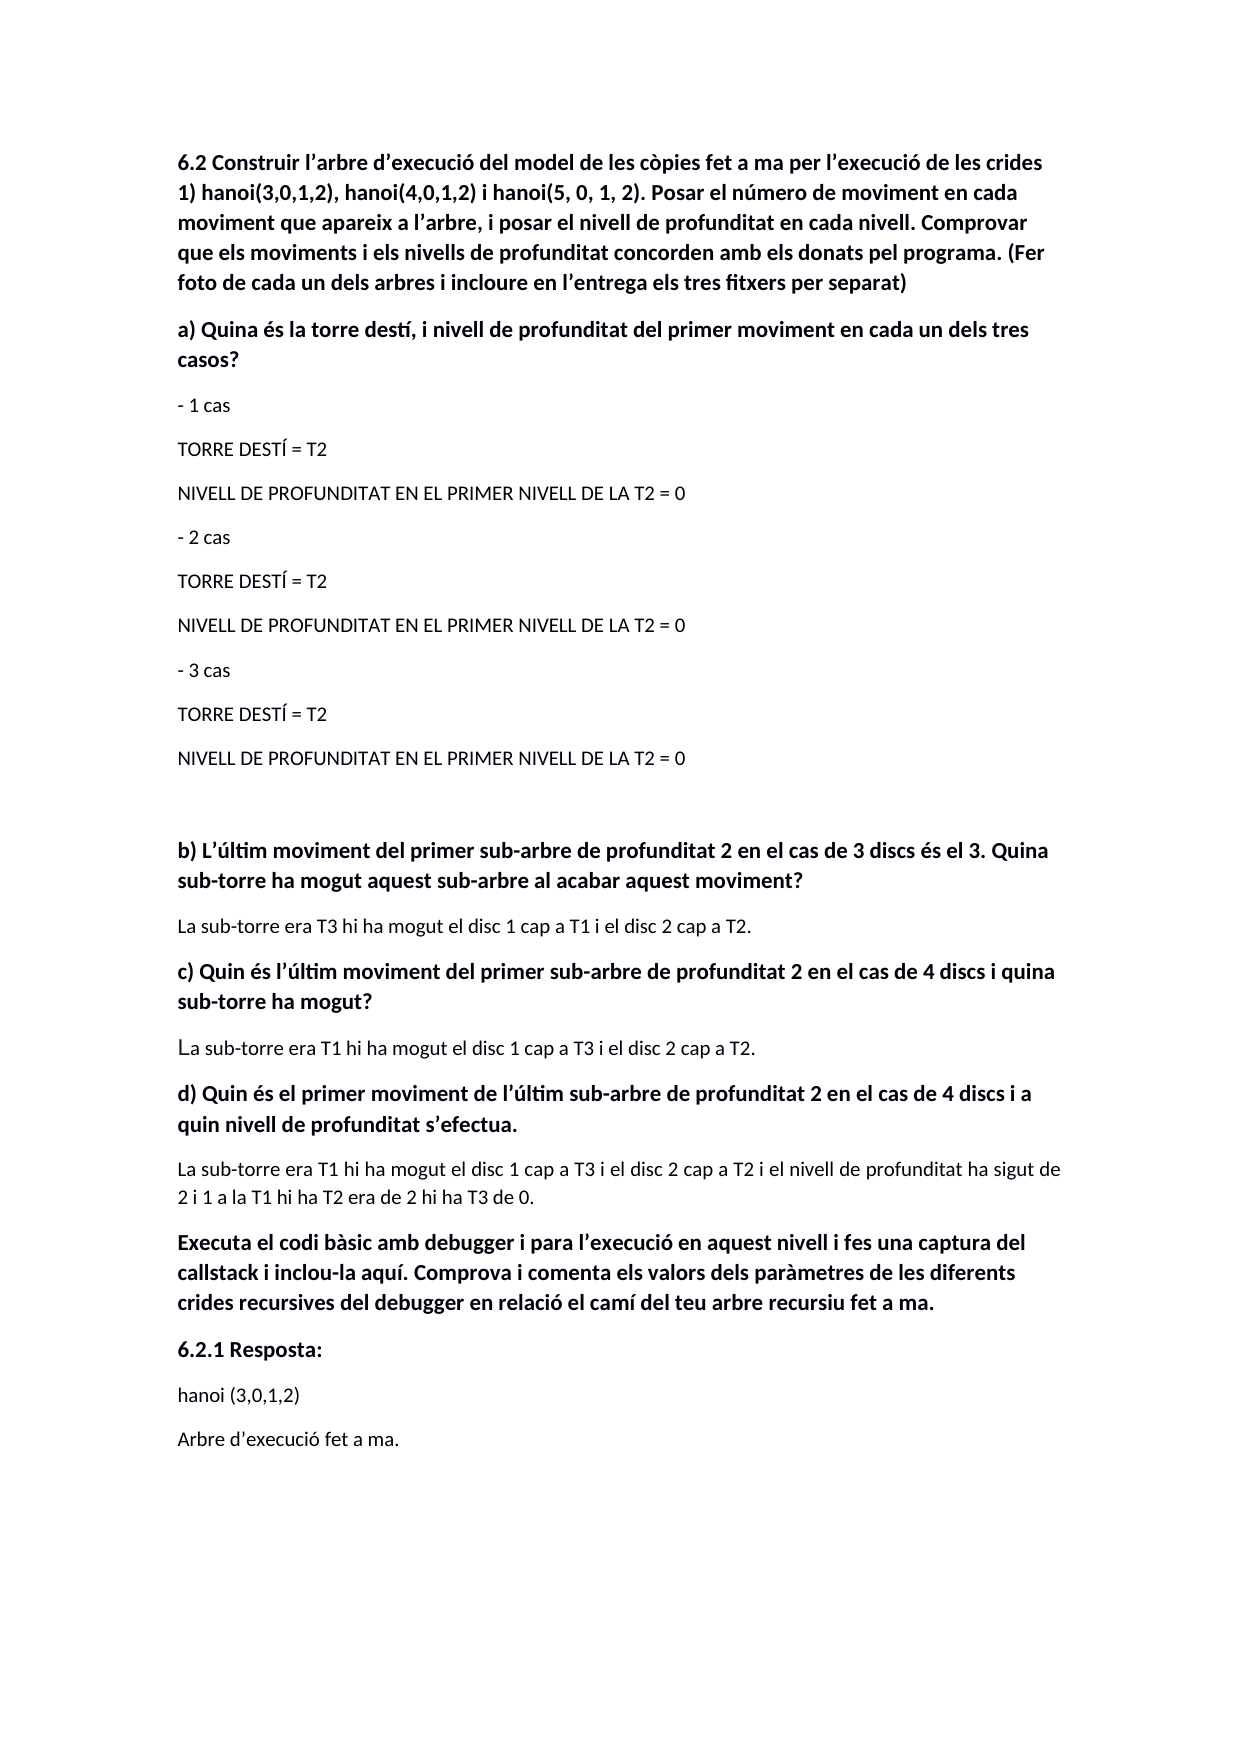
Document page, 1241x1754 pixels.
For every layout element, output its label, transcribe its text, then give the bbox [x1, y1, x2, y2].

text NIVELL DE PROFUNDITAT EN EL PRIMER NIVELL DE LA T2 = 0 [177, 481, 1063, 506]
text 6.2 Construir l’arbre d’execució del model de les còpies fet a ma per l’execució de les crides 1) hanoi(3,0,1,2), hanoi(4,0,1,2) i hanoi(5, 0, 1, 2). Posar el número de moviment en cada moviment que apareix a l’arbre, i posar el nivell de profunditat en cada nivell. Comprovar que els moviments i els nivells de profunditat concorden amb els donats pel programa. (Fer foto de cada un dels arbres i incloure en l’entrega els tres fitxers per separat) [177, 148, 1063, 296]
text c) Quin és l’últim moviment del primer sub-arbre de profunditat 2 en el cas de 4 discs i quina sub-torre ha mogut? [177, 957, 1063, 1015]
text Executa el codi bàsic amb debugger i para l’execució en aquest nivell i fes una captura del callstack i inclou-la aquí. Comprova i comenta els valors dels paràmetres de les diferents crides recursives del debugger en relació el camí del teu arbre recursiu fet a ma. [177, 1228, 1063, 1316]
text d) Quin és el primer moviment de l’últim sub-arbre de profunditat 2 en el cas de 4 discs i a quin nivell de profunditat s’efectua. [177, 1079, 1063, 1138]
text TORRE DESTÍ = T2 [177, 701, 1063, 726]
text 6.2.1 Resposta: [177, 1335, 1063, 1363]
text a) Quina és la torre destí, i nivell de profunditat del primer moviment en cada un dels tres casos? [177, 315, 1063, 373]
text - 3 cas [177, 657, 1063, 682]
text - 1 cas [177, 392, 1063, 418]
text TORRE DESTÍ = T2 [177, 436, 1063, 462]
text - 2 cas [177, 524, 1063, 550]
text La sub-torre era T3 hi ha mogut el disc 1 cap a T1 i el disc 2 cap a T2. [177, 913, 1063, 938]
text NIVELL DE PROFUNDITAT EN EL PRIMER NIVELL DE LA T2 = 0 [177, 613, 1063, 638]
text TORRE DESTÍ = T2 [177, 569, 1063, 594]
text b) L’últim moviment del primer sub-arbre de profunditat 2 en el cas de 3 discs és el 3. Quina sub-torre ha mogut aquest sub-arbre al acabar aquest moviment? [177, 836, 1063, 894]
text Arbre d’execució fet a ma. [177, 1426, 1063, 1452]
text NIVELL DE PROFUNDITAT EN EL PRIMER NIVELL DE LA T2 = 0 [177, 745, 1063, 770]
text La sub-torre era T1 hi ha mogut el disc 1 cap a T3 i el disc 2 cap a T2. [177, 1034, 1063, 1061]
text hanoi (3,0,1,2) [177, 1382, 1063, 1408]
text La sub-torre era T1 hi ha mogut el disc 1 cap a T3 i el disc 2 cap a T2 i el nivell de profunditat ha sigut de 2 i 1 a la T1 hi ha T2 era de 2 hi ha T3 de 0. [177, 1157, 1063, 1209]
